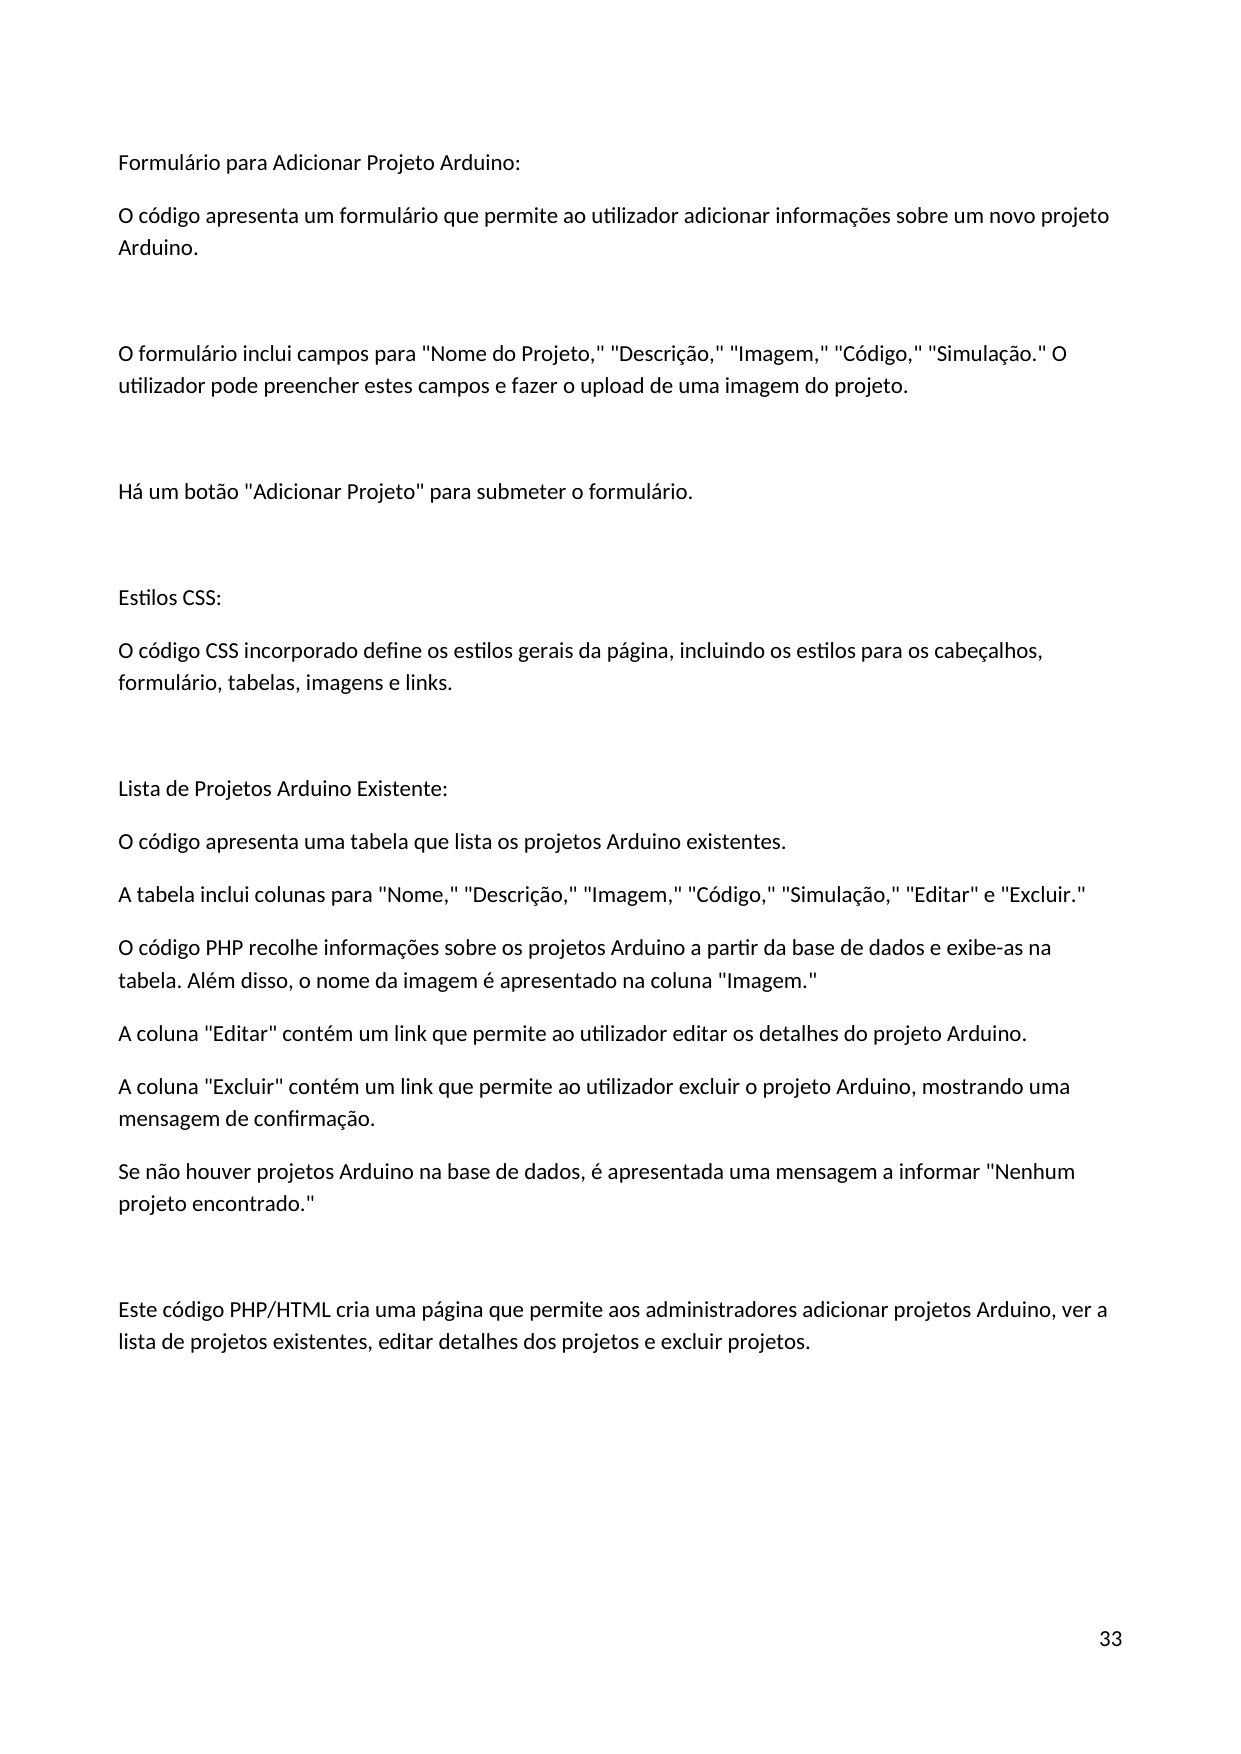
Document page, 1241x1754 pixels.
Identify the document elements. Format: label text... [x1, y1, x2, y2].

text A coluna "Excluir" contém um link que permite ao utilizador excluir o projeto Arduino, mostrando uma mensagem de confirmação. [118, 1072, 1122, 1132]
text O formulário inclui campos para "Nome do Projeto," "Descrição," "Imagem," "Código," "Simulação." O utilizador pode preencher estes campos e fazer o upload de uma imagem do projeto. [118, 339, 1122, 399]
text O código CSS incorporado define os estilos gerais da página, incluindo os estilos para os cabeçalhos, formulário, tabelas, imagens e links. [118, 636, 1122, 696]
text O código apresenta um formulário que permite ao utilizador adicionar informações sobre um novo projeto Arduino. [118, 201, 1122, 261]
text Há um botão "Adicionar Projeto" para submeter o formulário. [118, 477, 1122, 505]
text Estilos CSS: [118, 583, 1122, 611]
text Formulário para Adicionar Projeto Arduino: [118, 148, 1122, 176]
text A coluna "Editar" contém um link que permite ao utilizador editar os detalhes do projeto Arduino. [118, 1019, 1122, 1047]
text O código PHP recolhe informações sobre os projetos Arduino a partir da base de dados e exibe-as na tabela. Além disso, o nome da imagem é apresentado na coluna "Imagem." [118, 933, 1122, 994]
text Este código PHP/HTML cria uma página que permite aos administradores adicionar projetos Arduino, ver a lista de projetos existentes, editar detalhes dos projetos e excluir projetos. [118, 1295, 1122, 1355]
text Se não houver projetos Arduino na base de dados, é apresentada uma mensagem a informar "Nenhum projeto encontrado." [118, 1157, 1122, 1217]
text O código apresenta uma tabela que lista os projetos Arduino existentes. [118, 827, 1122, 856]
text Lista de Projetos Arduino Existente: [118, 774, 1122, 802]
text A tabela inclui colunas para "Nome," "Descrição," "Imagem," "Código," "Simulação," "Editar" e "Excluir." [118, 881, 1122, 908]
